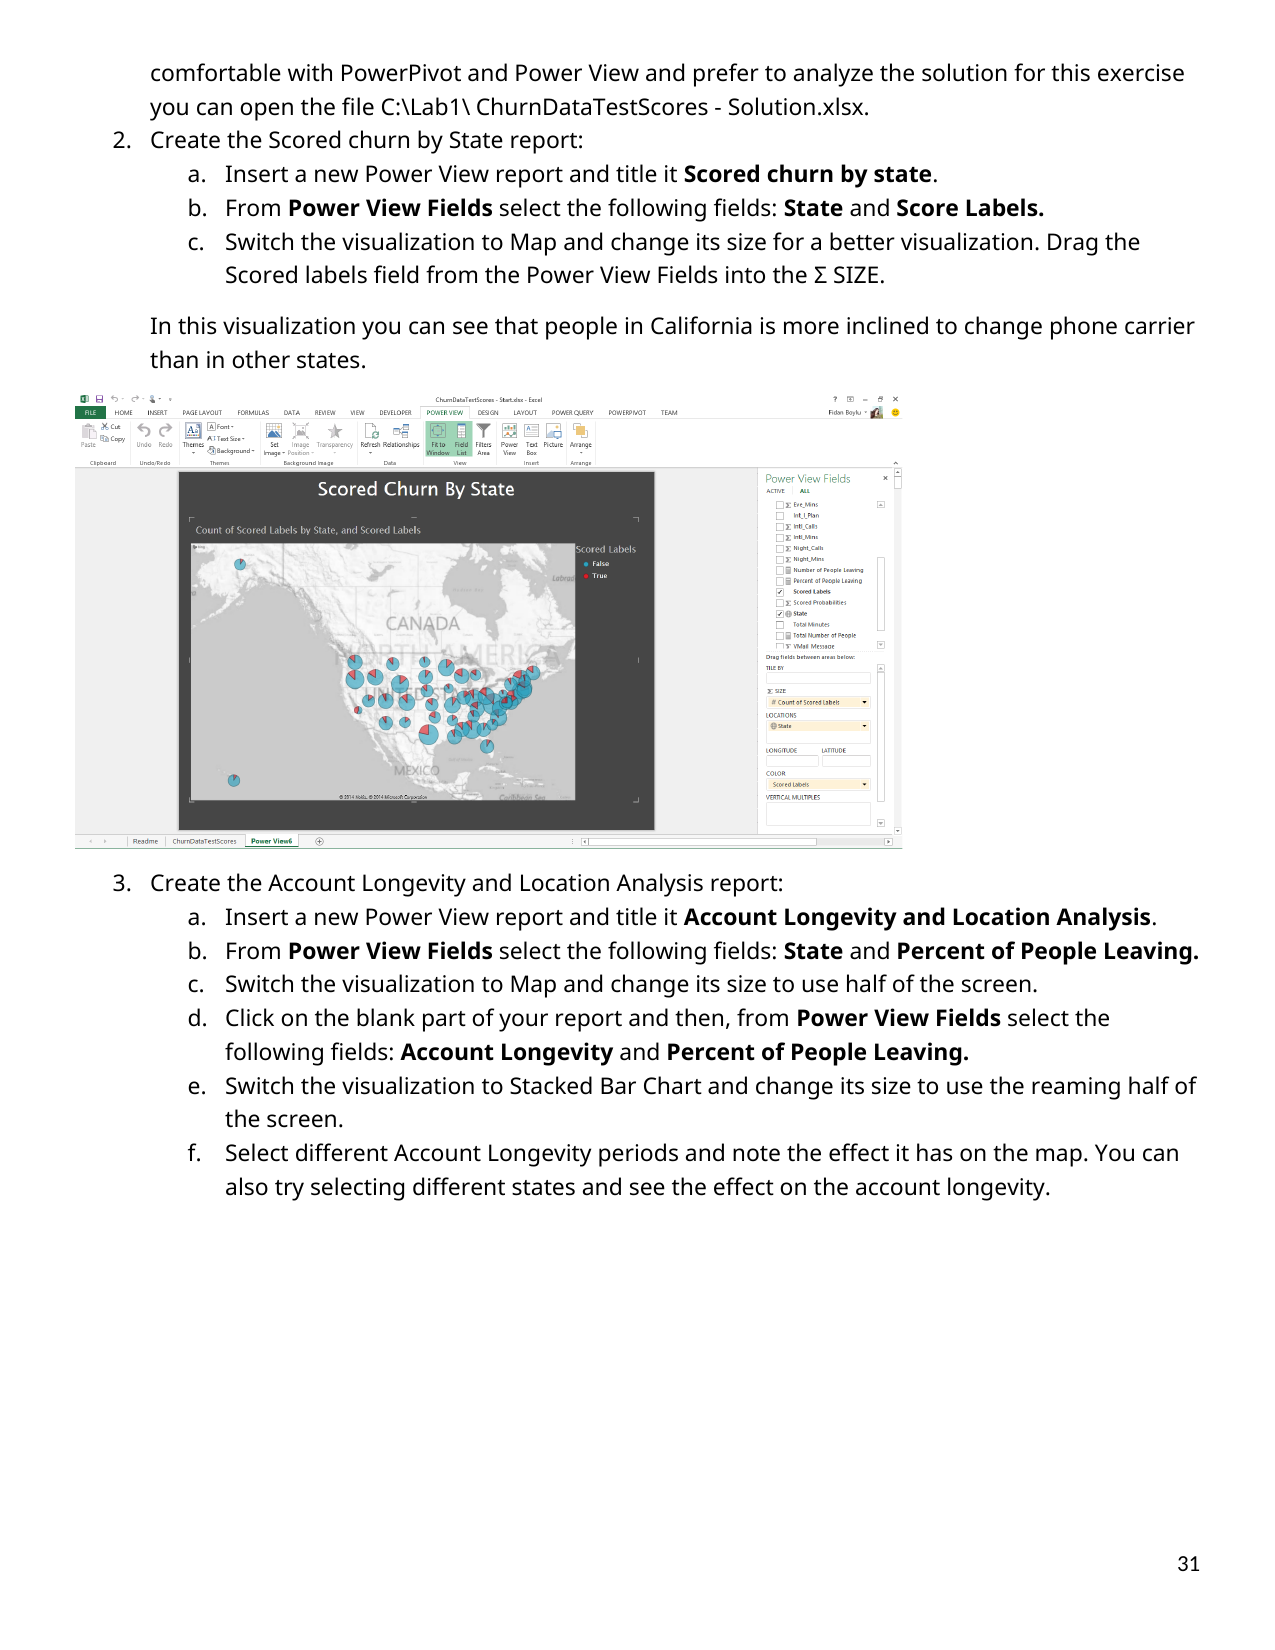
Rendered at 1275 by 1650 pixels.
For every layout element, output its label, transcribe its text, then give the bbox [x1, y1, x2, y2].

list Switch the visualization to Map and change its size for a better visualization. Drag the Scored labels field from the Power View Fields into the Σ SIZE. [187, 226, 1200, 291]
list Switch the visualization to Map and change its size to use half of the screen. [187, 968, 1200, 999]
list Insert a new Power View report and title it Scored churn by state. [187, 158, 1200, 189]
picture [75, 394, 903, 849]
list Create the Scored churn by State report: [112, 124, 1200, 156]
list From Power View Fields select the following fields: State and Score Labels. [187, 192, 1200, 223]
list From Power View Fields select the following fields: State and Percent of People Leaving. [187, 934, 1200, 966]
list Create the Account Longevity and Location Analysis report: [112, 867, 1200, 898]
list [112, 57, 1200, 122]
list Switch the visualization to Stacked Bar Chart and change its size to use the reaming half of the screen. [187, 1069, 1200, 1134]
list Select different Account Longevity periods and note the effect it has on the map. You can also try selecting different states and see the effect on the account longevity. [187, 1137, 1200, 1202]
list Click on the blank part of your report and then, from Power View Fields select the following fields: Account Longevity and Percent of People Leaving. [187, 1002, 1200, 1067]
list Insert a new Power View report and title it Account Longevity and Location Analysis. [187, 901, 1200, 932]
text In this visualization you can see that people in California is more inclined to change phone carrier than in other states. [150, 310, 1200, 375]
